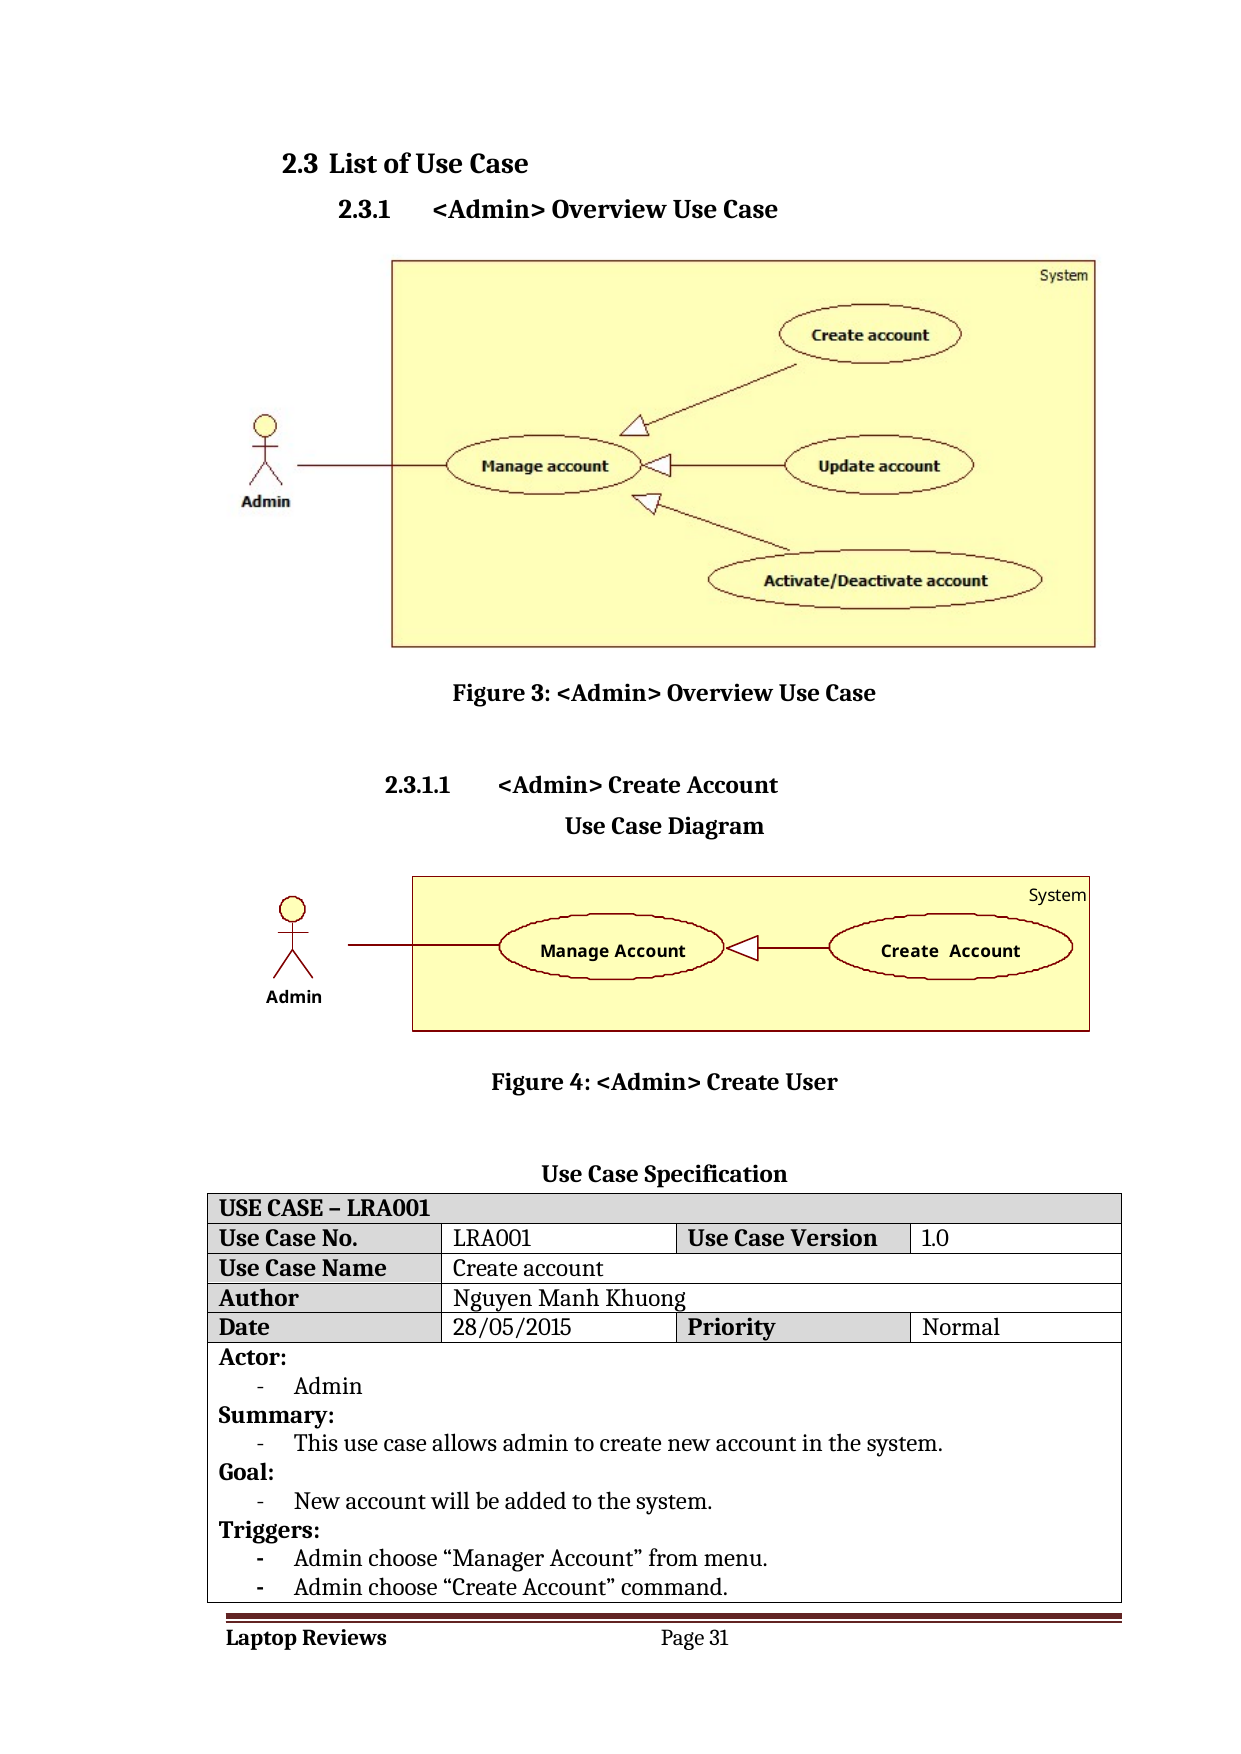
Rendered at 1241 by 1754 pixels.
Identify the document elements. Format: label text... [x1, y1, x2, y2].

table_cell Create account [442, 1254, 1121, 1282]
table_cell 1.0 [911, 1224, 1121, 1253]
table_cell Author [208, 1284, 441, 1312]
table_cell Use Case No. [208, 1224, 441, 1253]
table_cell 28/05/2015 [442, 1313, 676, 1342]
table_cell Date [208, 1313, 441, 1342]
table_cell Nguyen Manh Khuong [442, 1284, 1121, 1312]
table_cell LRA001 [442, 1224, 676, 1253]
picture [206, 233, 1123, 675]
subtitle List of Use Case [282, 148, 1122, 181]
table_header USE CASE – LRA001 [208, 1194, 1121, 1223]
subtitle <Admin> Create Account [385, 771, 1122, 800]
subtitle Use Case Specification [207, 1160, 1122, 1189]
text Figure 4: <Admin> Create User [207, 1068, 1122, 1097]
subtitle Use Case Diagram [207, 812, 1122, 841]
table_cell Normal [911, 1313, 1121, 1342]
table_cell Use Case Version [677, 1224, 910, 1253]
table_cell Use Case Name [208, 1254, 441, 1282]
subtitle <Admin> Overview Use Case [338, 194, 1122, 225]
table_cell Priority [677, 1313, 910, 1342]
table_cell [208, 1343, 1121, 1602]
text Figure 3: <Admin> Overview Use Case [207, 679, 1122, 707]
